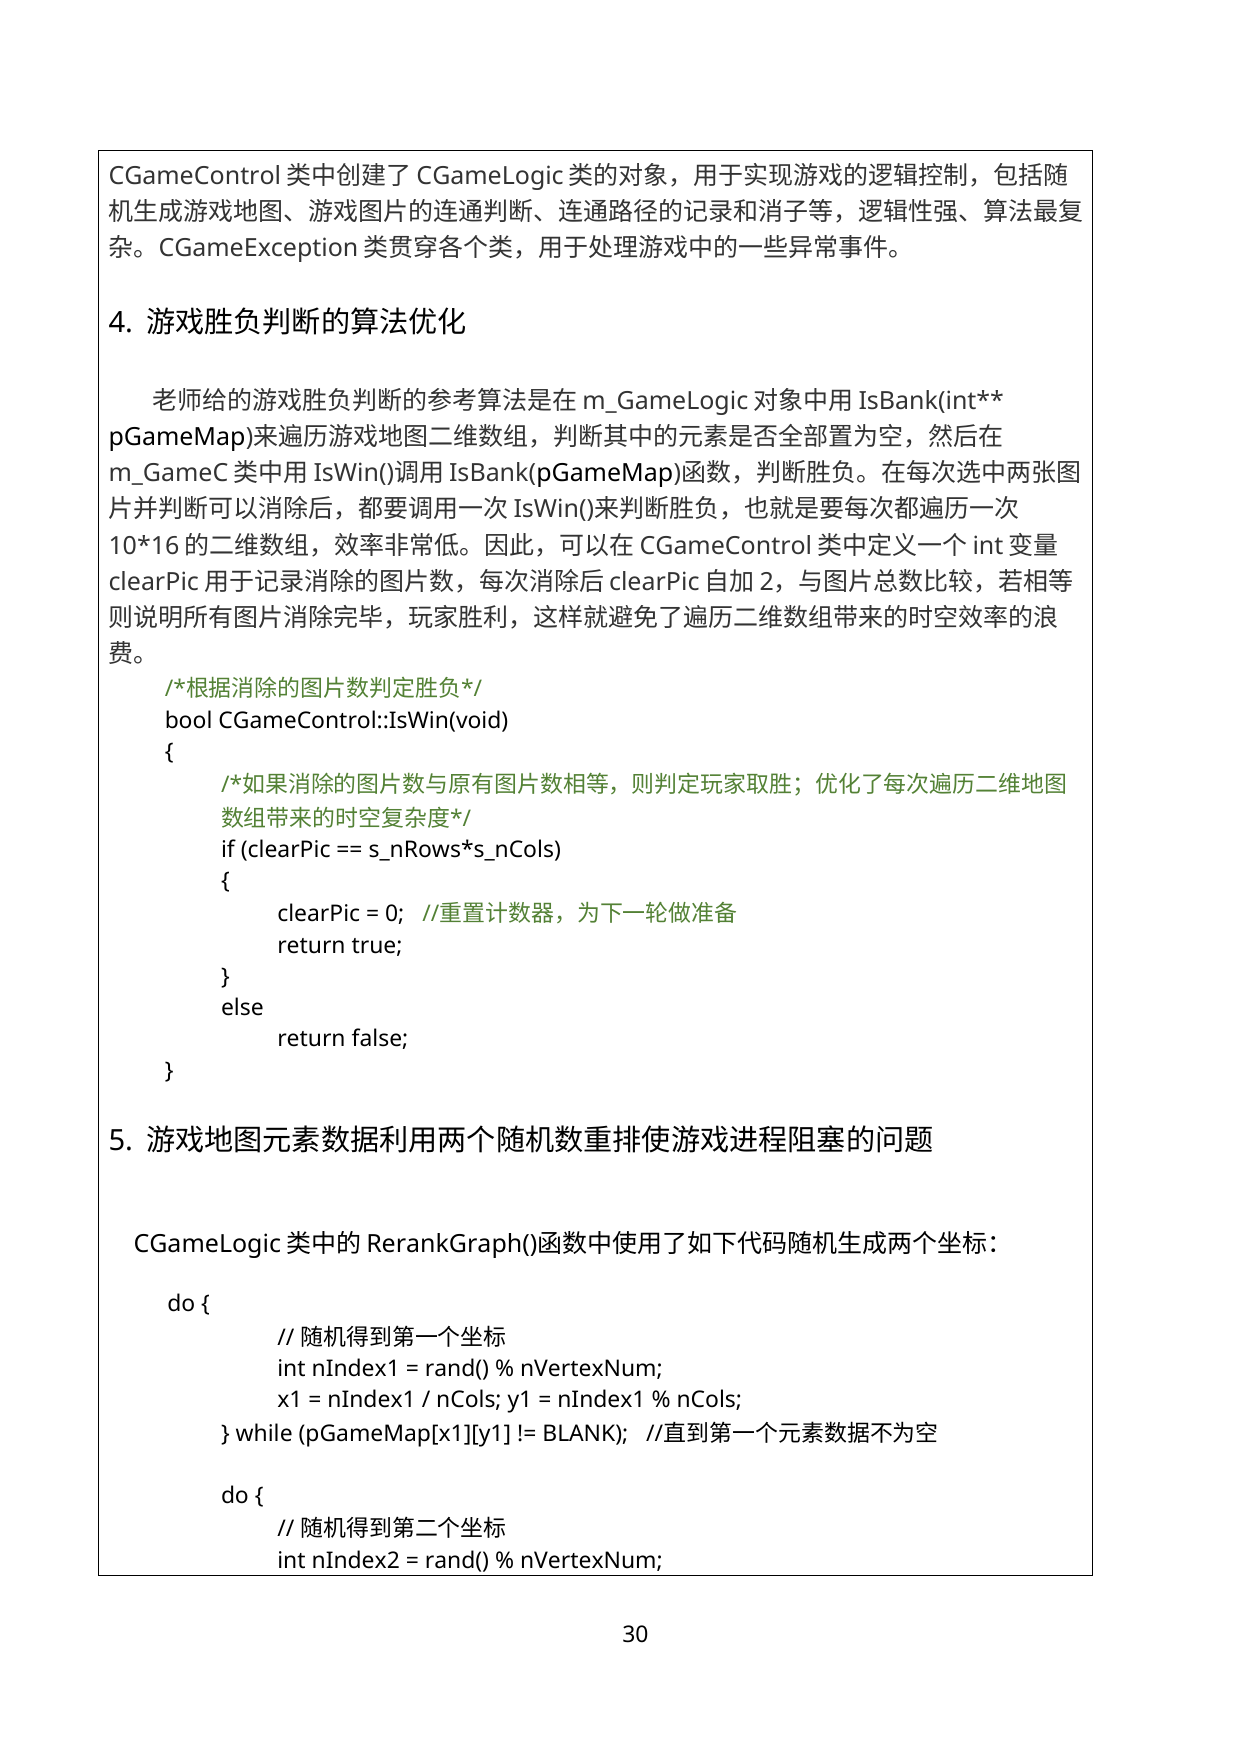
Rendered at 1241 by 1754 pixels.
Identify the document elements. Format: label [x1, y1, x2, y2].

table_cell [99, 151, 1092, 1575]
